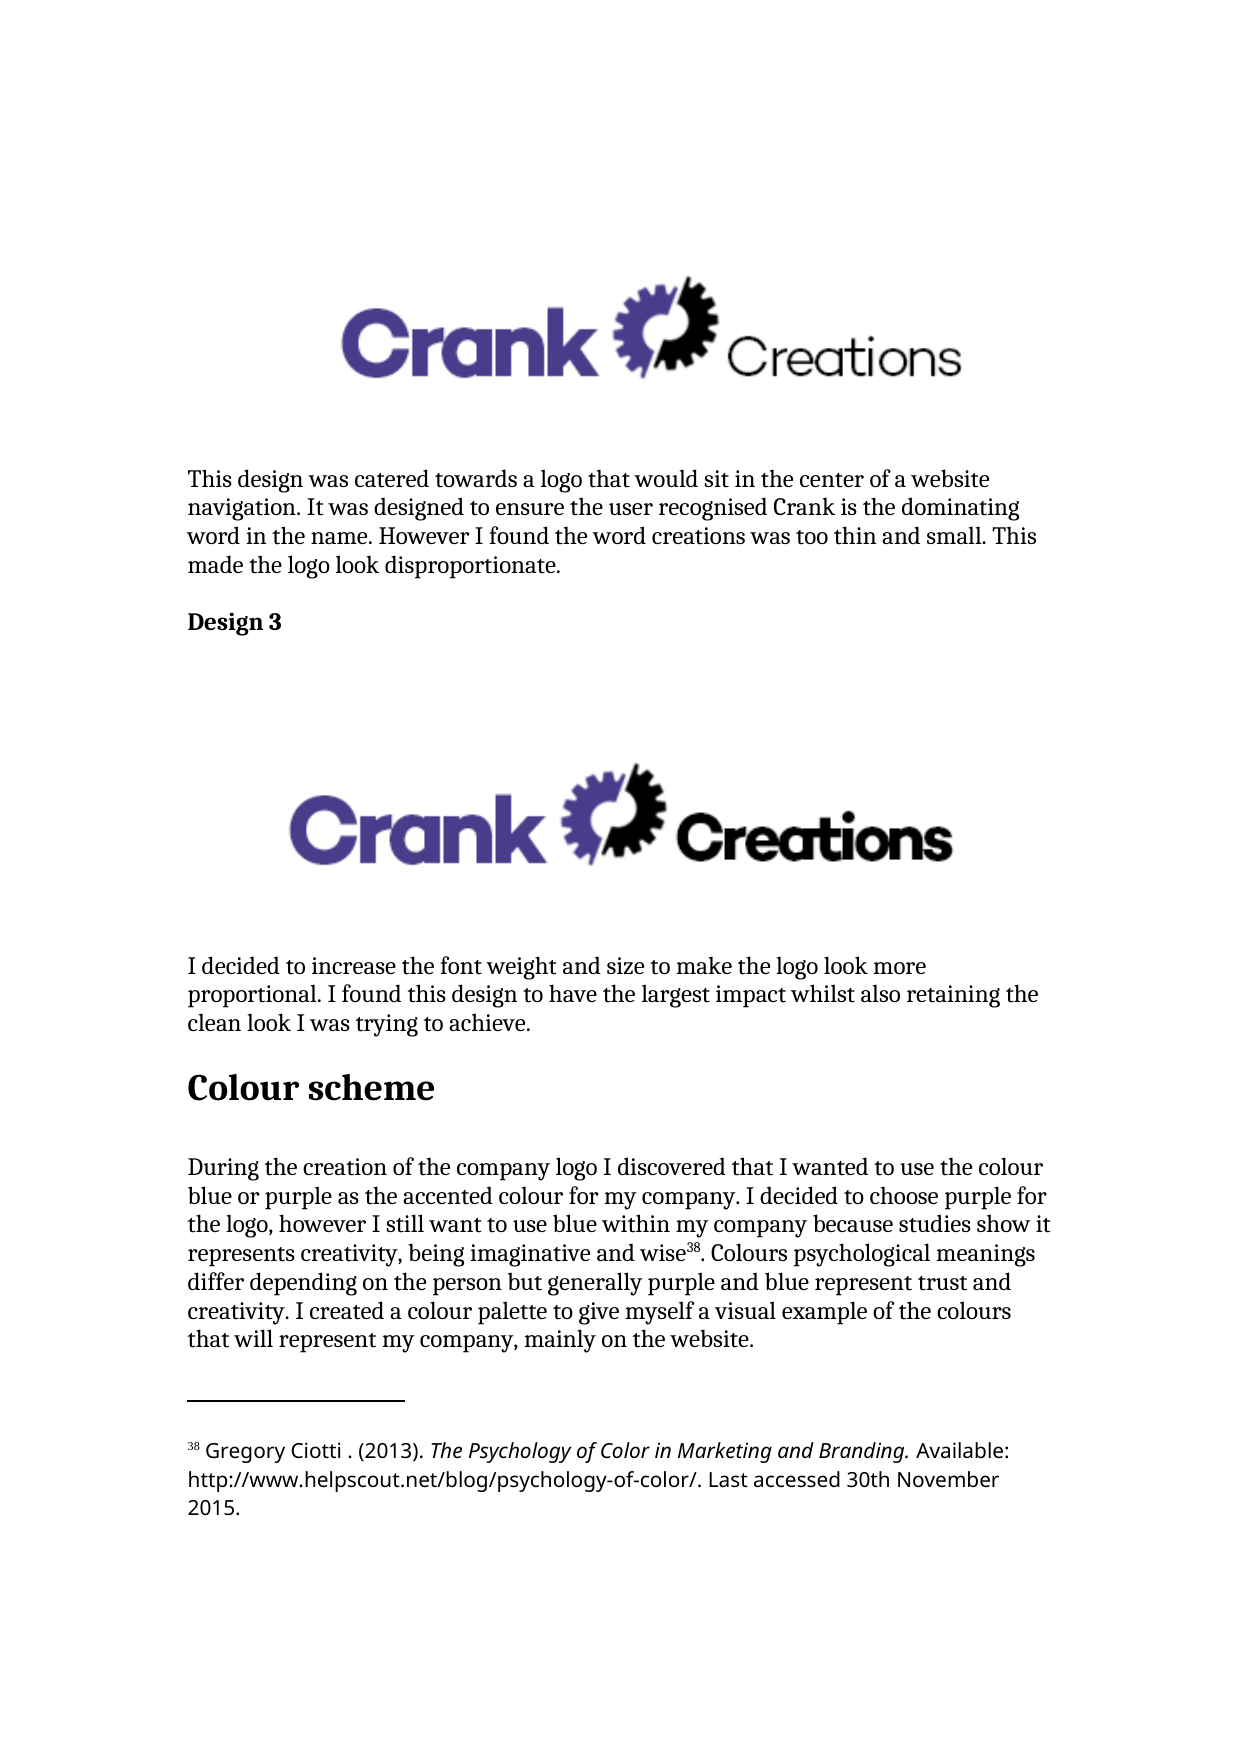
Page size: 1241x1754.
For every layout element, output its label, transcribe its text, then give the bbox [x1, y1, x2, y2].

text Design 3 [187, 608, 1053, 637]
text During the creation of the company logo I discovered that I wanted to use the colour blue or purple as the accented colour for my company. I decided to choose purple for the logo, however I still want to use blue within my company because studies show it represents creativity, being imaginative and wise. Colours psychological meanings differ depending on the person but generally purple and blue represent trust and creativity. I created a colour palette to give myself a visual example of the colours that will represent my company, mainly on the website. [187, 1153, 1053, 1354]
picture [187, 150, 1053, 465]
text I decided to increase the font weight and size to make the logo look more proportional. I found this design to have the largest impact whilst also retaining the clean look I was trying to achieve. [187, 952, 1053, 1038]
text Colour scheme [187, 1067, 1053, 1110]
text This design was catered towards a logo that would sit in the center of a website navigation. It was designed to ensure the user recognised Crank is the dominating word in the name. However I found the word creations was too thin and small. This made the logo look disproportionate. [187, 465, 1053, 579]
picture [187, 637, 1053, 952]
